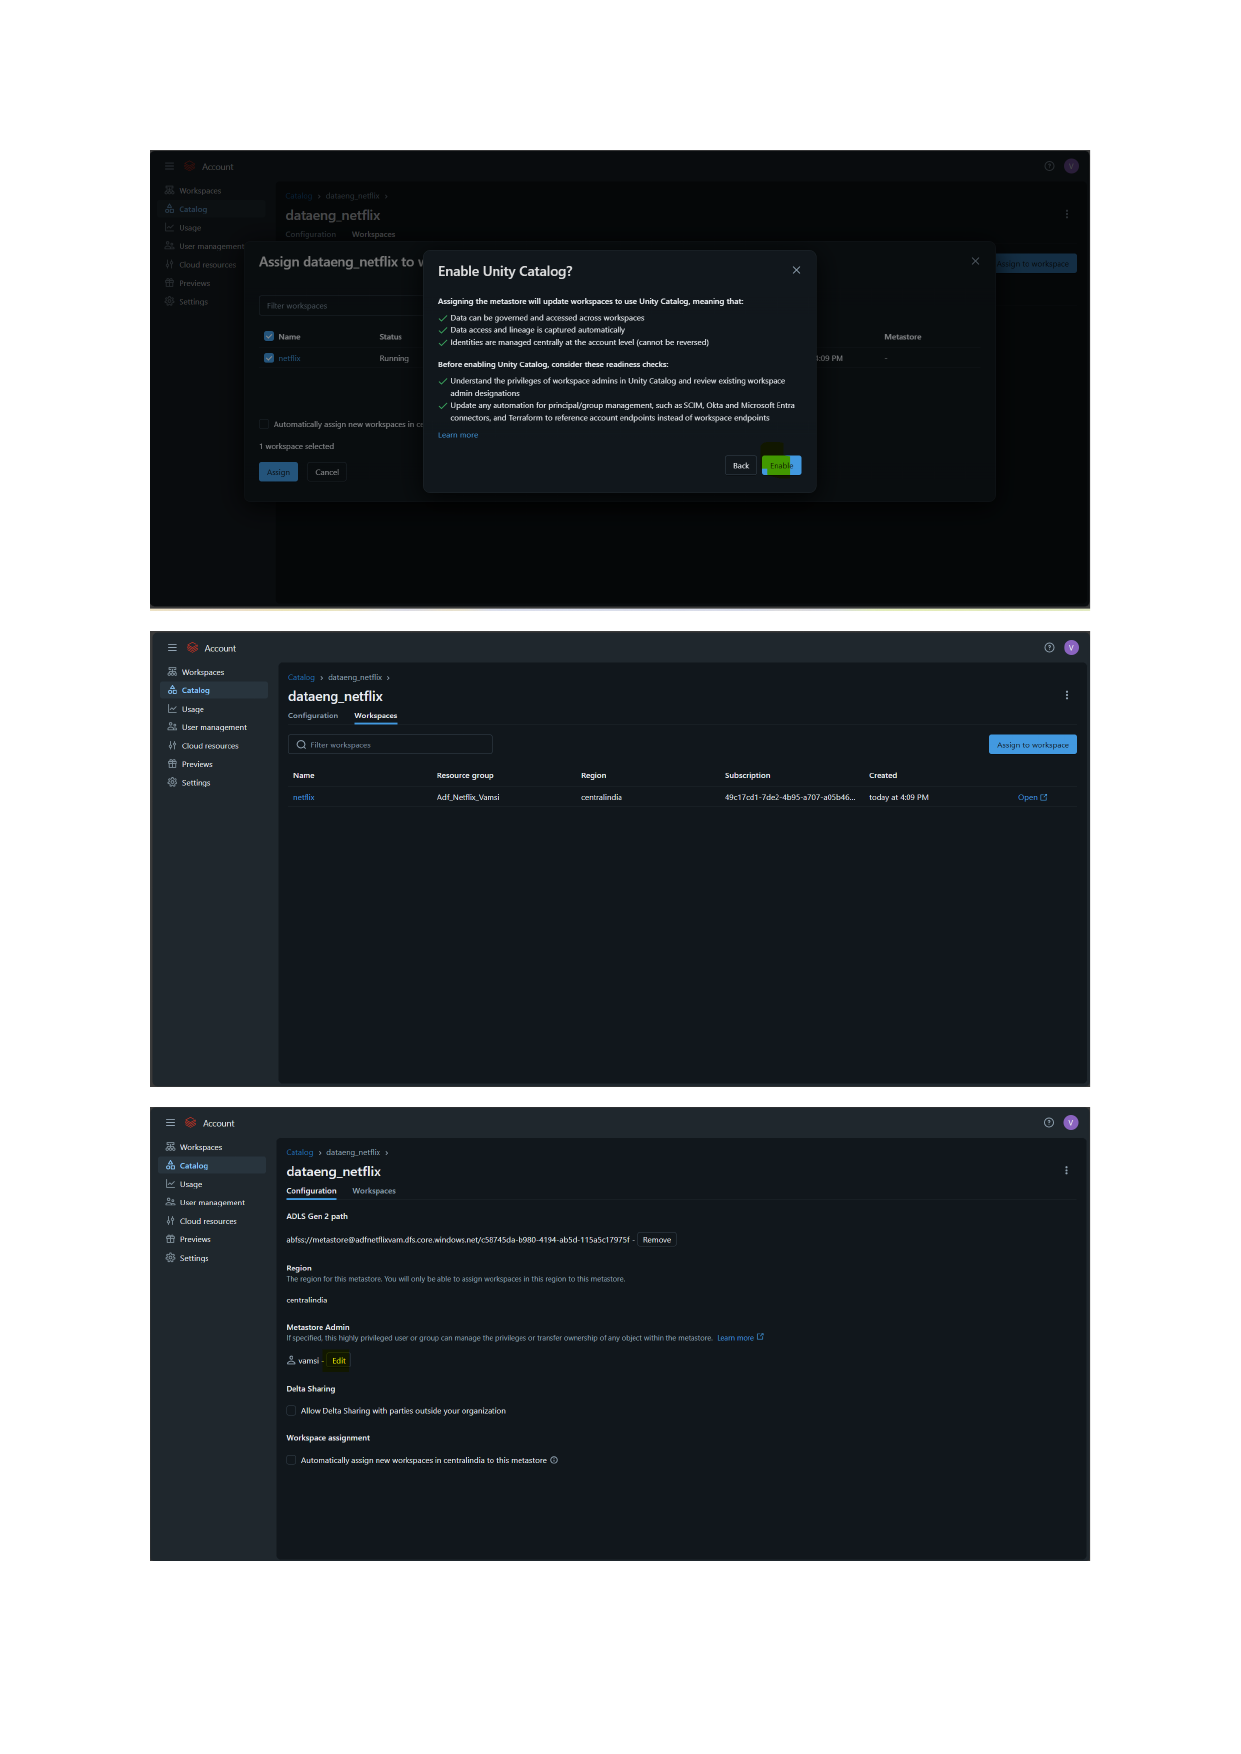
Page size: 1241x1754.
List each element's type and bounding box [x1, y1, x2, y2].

picture [150, 1107, 1091, 1561]
picture [150, 150, 1091, 611]
picture [150, 631, 1091, 1087]
